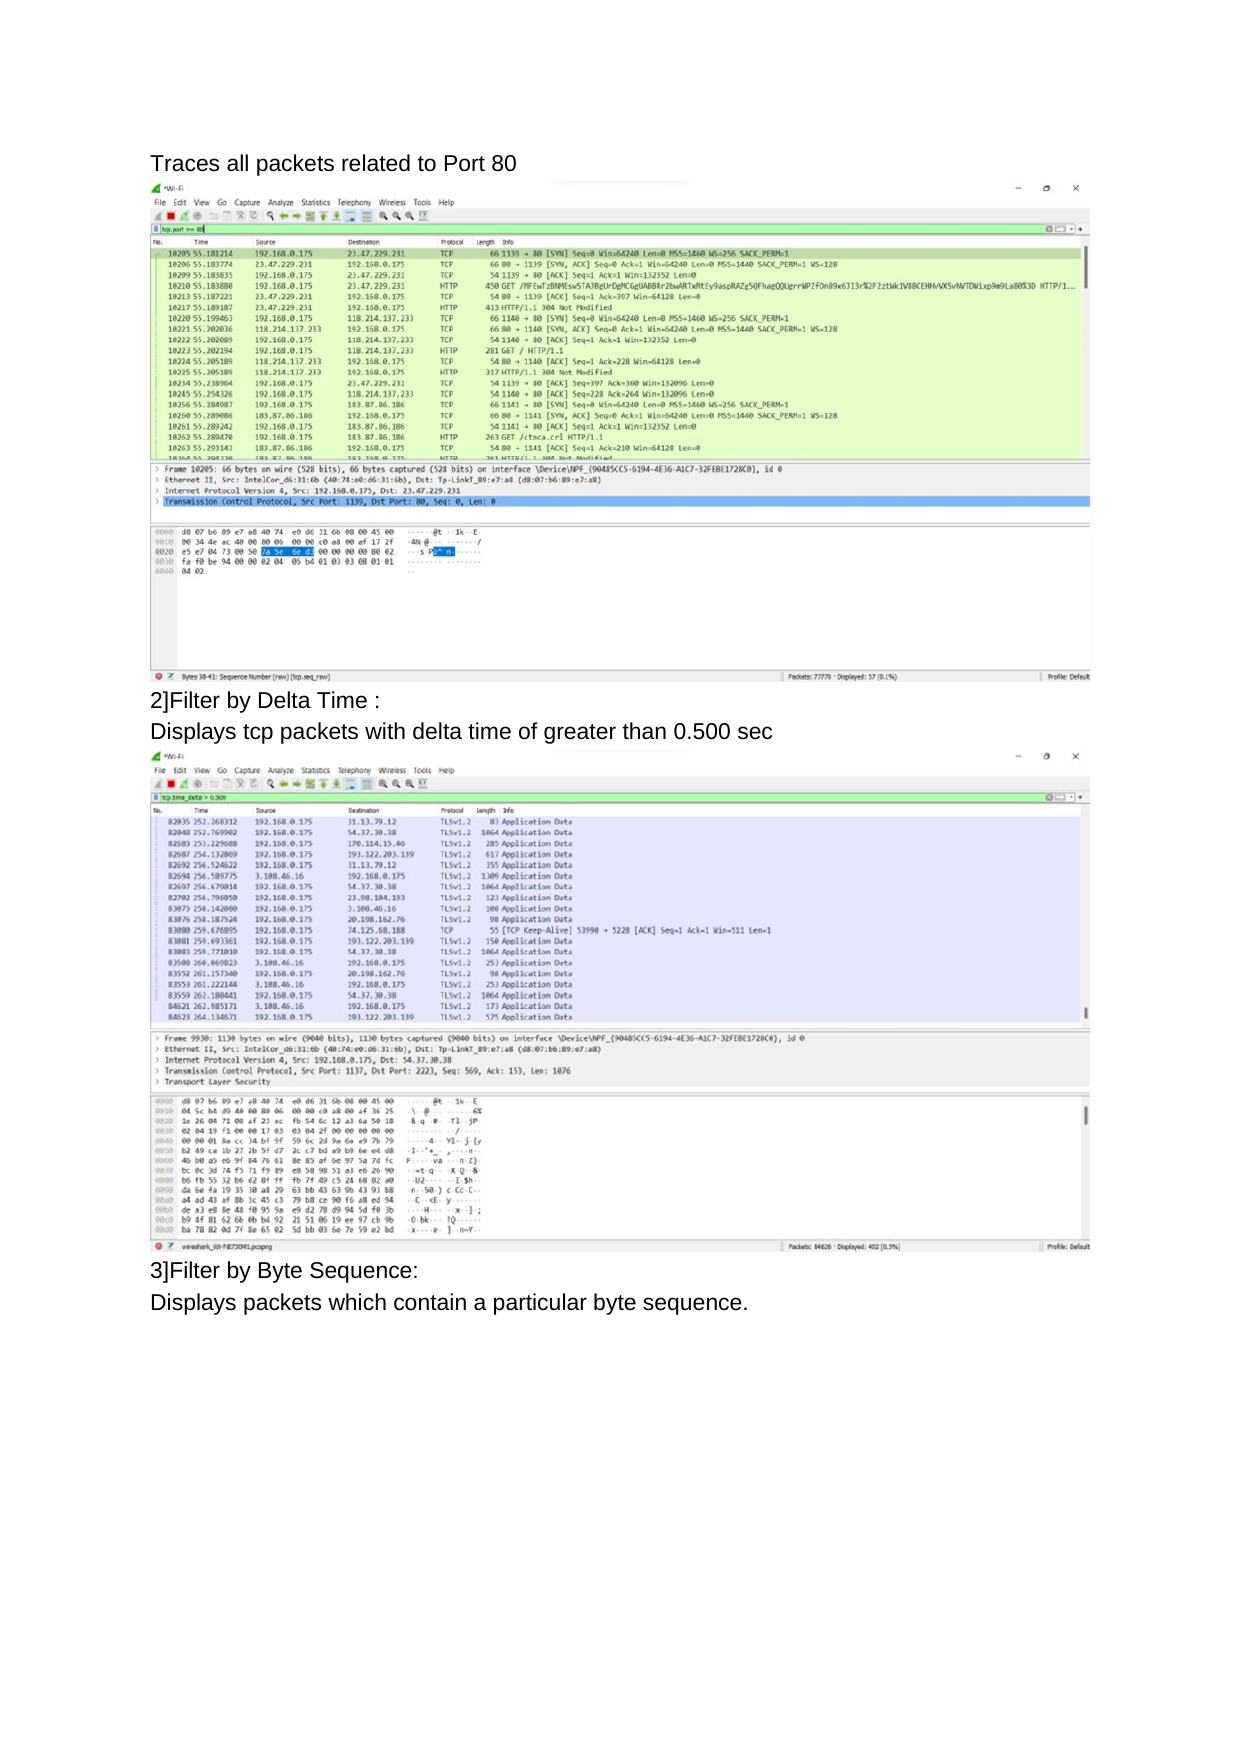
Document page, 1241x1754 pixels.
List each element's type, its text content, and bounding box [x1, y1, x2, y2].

picture [150, 181, 1091, 682]
text Displays tcp packets with delta time of greater than 0.500 sec [150, 718, 1090, 745]
text 2]Filter by Delta Time : [150, 687, 1090, 713]
text Displays packets which contain a particular byte sequence. [150, 1289, 1090, 1315]
text 3]Filter by Byte Sequence: [150, 1257, 1090, 1283]
picture [150, 750, 1091, 1252]
text Traces all packets related to Port 80 [150, 150, 1090, 176]
